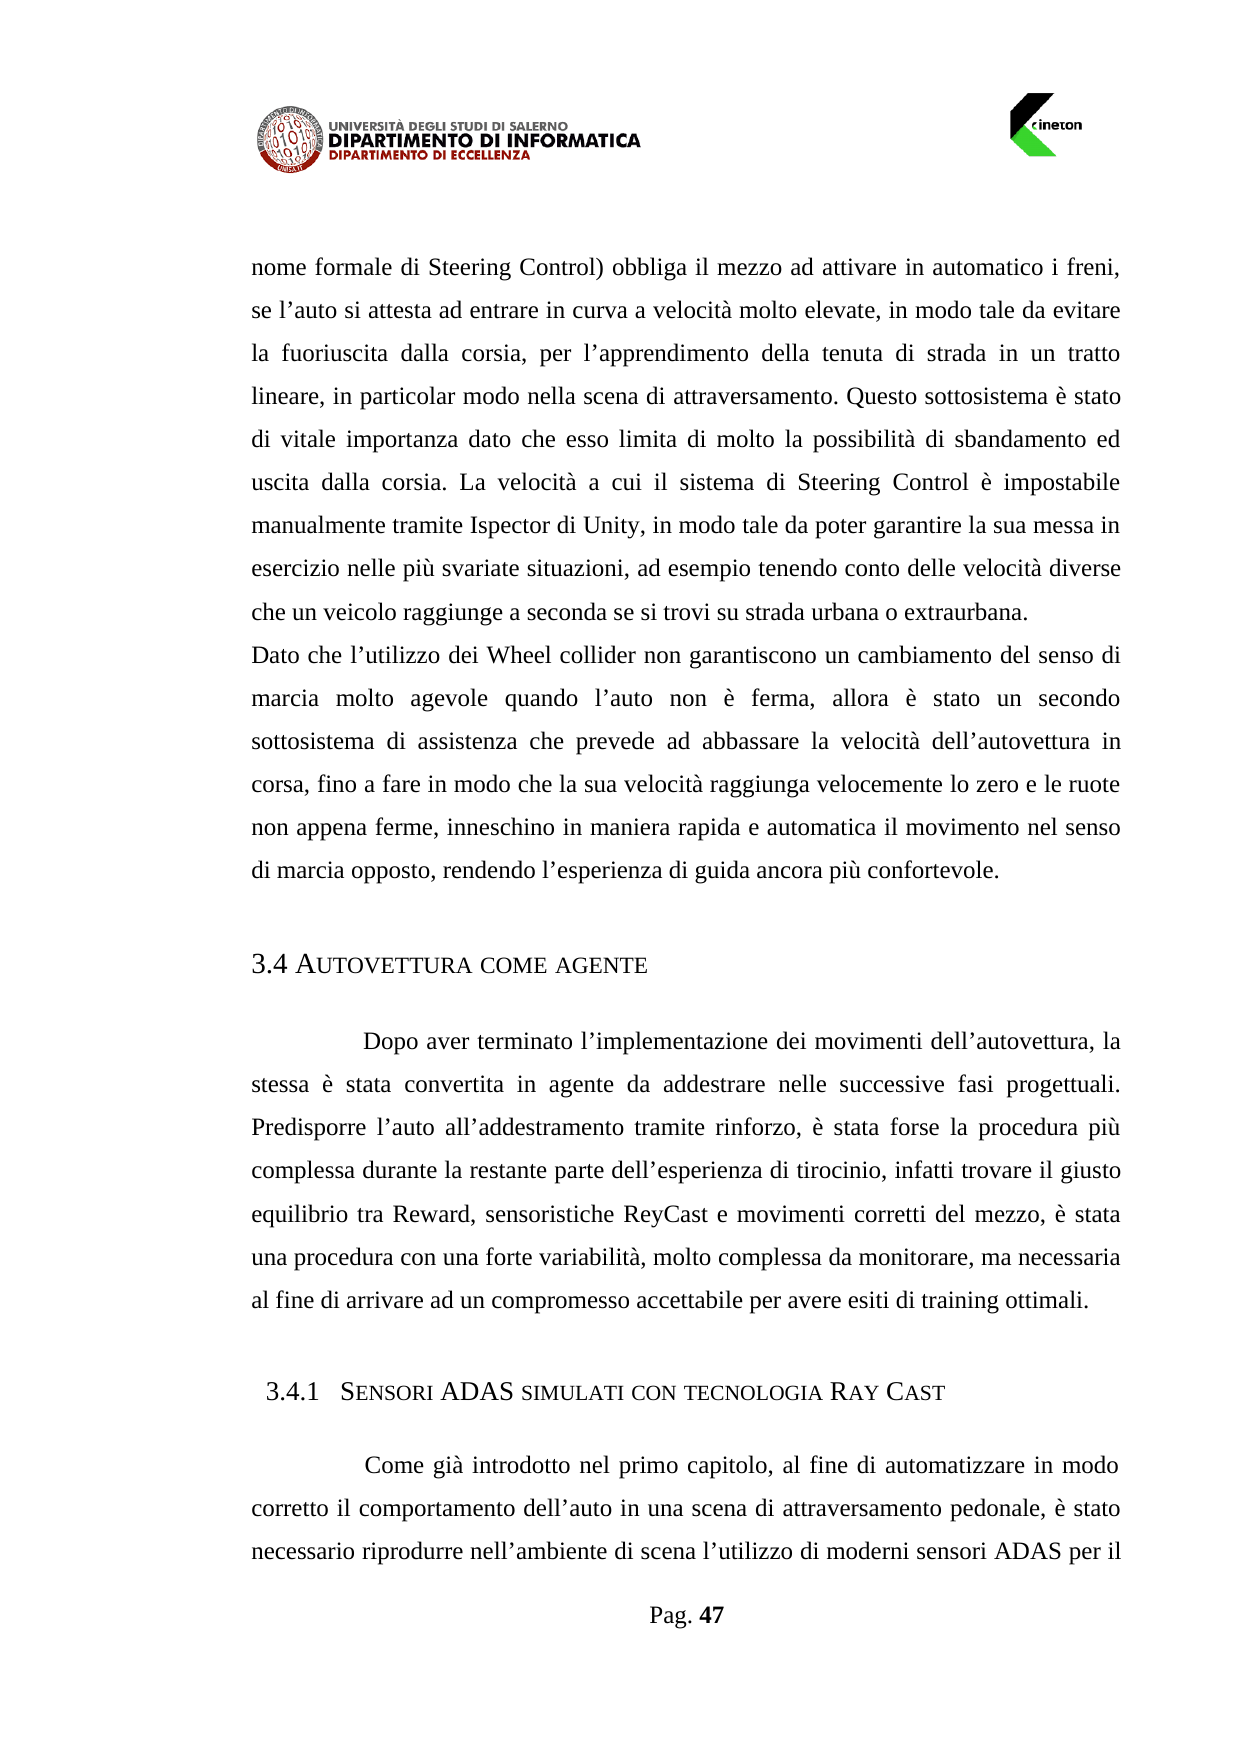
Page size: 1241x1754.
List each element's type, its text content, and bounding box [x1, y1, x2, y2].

text Dopo aver terminato l’implementazione dei movimenti dell’autovettura, la stessa è stata convertita in agente da addestrare nelle successive fasi progettuali. Predisporre l’auto all’addestramento tramite rinforzo, è stata forse la procedura più complessa durante la restante parte dell’esperienza di tirocinio, infatti trovare il giusto equilibrio tra Reward, sensoristiche ReyCast e movimenti corretti del mezzo, è stata una procedura con una forte variabilità, molto complessa da monitorare, ma necessaria al fine di arrivare ad un compromesso accettabile per avere esiti di training ottimali. [251, 1026, 1122, 1314]
text Dato che l’utilizzo dei Wheel collider non garantiscono un cambiamento del senso di marcia molto agevole quando l’auto non è ferma, allora è stato un secondo sottosistema di assistenza che prevede ad abbassare la velocità dell’autovettura in corsa, fino a fare in modo che la sua velocità raggiunga velocemente lo zero e le ruote non appena ferme, inneschino in maniera rapida e automatica il movimento nel senso di marcia opposto, rendendo l’esperienza di guida ancora più confortevole. [251, 640, 1122, 884]
subtitle 3.4 Autovettura come agente [251, 946, 1122, 979]
picture [251, 102, 645, 177]
subtitle 3.4.1 Sensori ADAS simulati con tecnologia Ray Cast [251, 1375, 1122, 1407]
picture [987, 73, 1102, 177]
